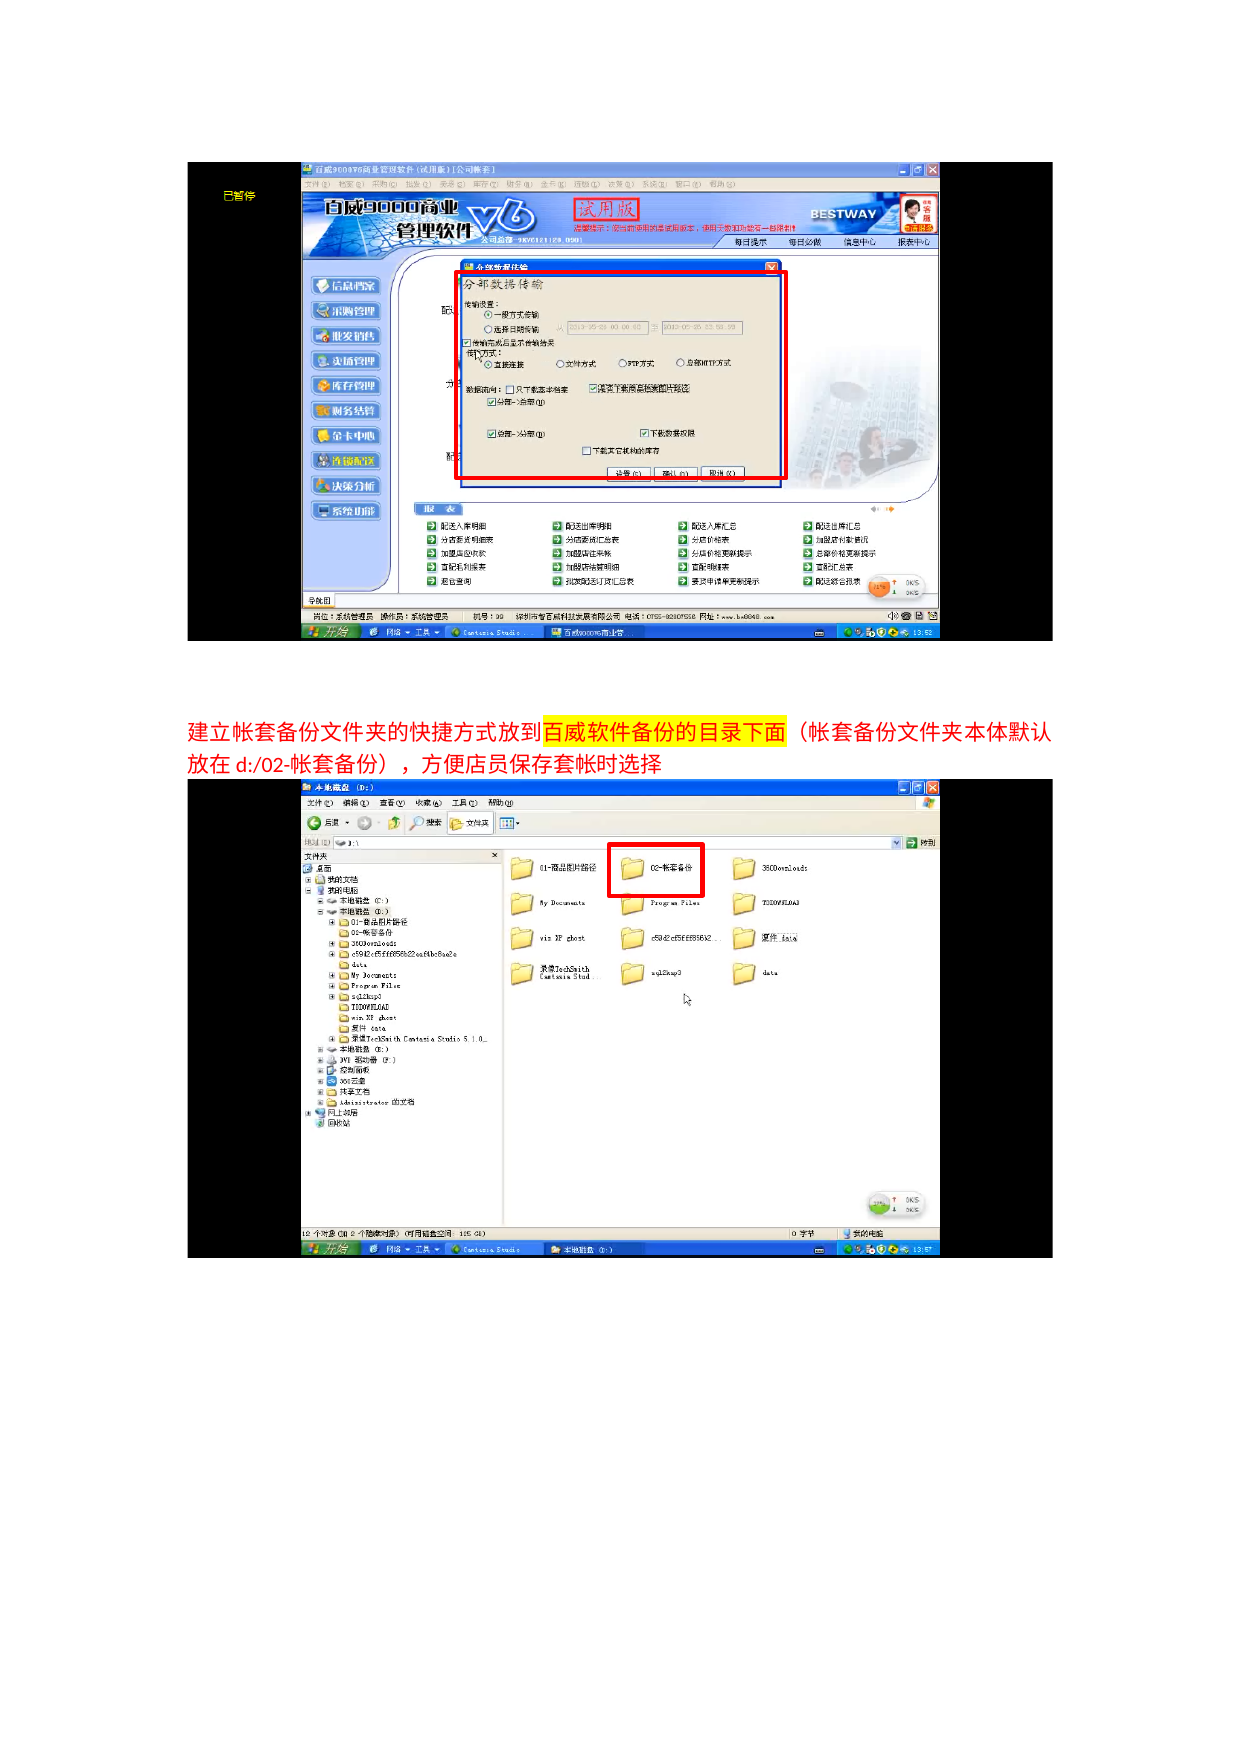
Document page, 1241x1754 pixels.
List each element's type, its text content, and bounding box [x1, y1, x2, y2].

picture [187, 779, 1053, 1258]
text 建立帐套备份文件夹的快捷方式放到百威软件备份的目录下面（帐套备份文件夹本体默认放在d:/02-帐套备份），方便店员保存套帐时选择 [187, 714, 1053, 779]
picture [187, 162, 1053, 641]
